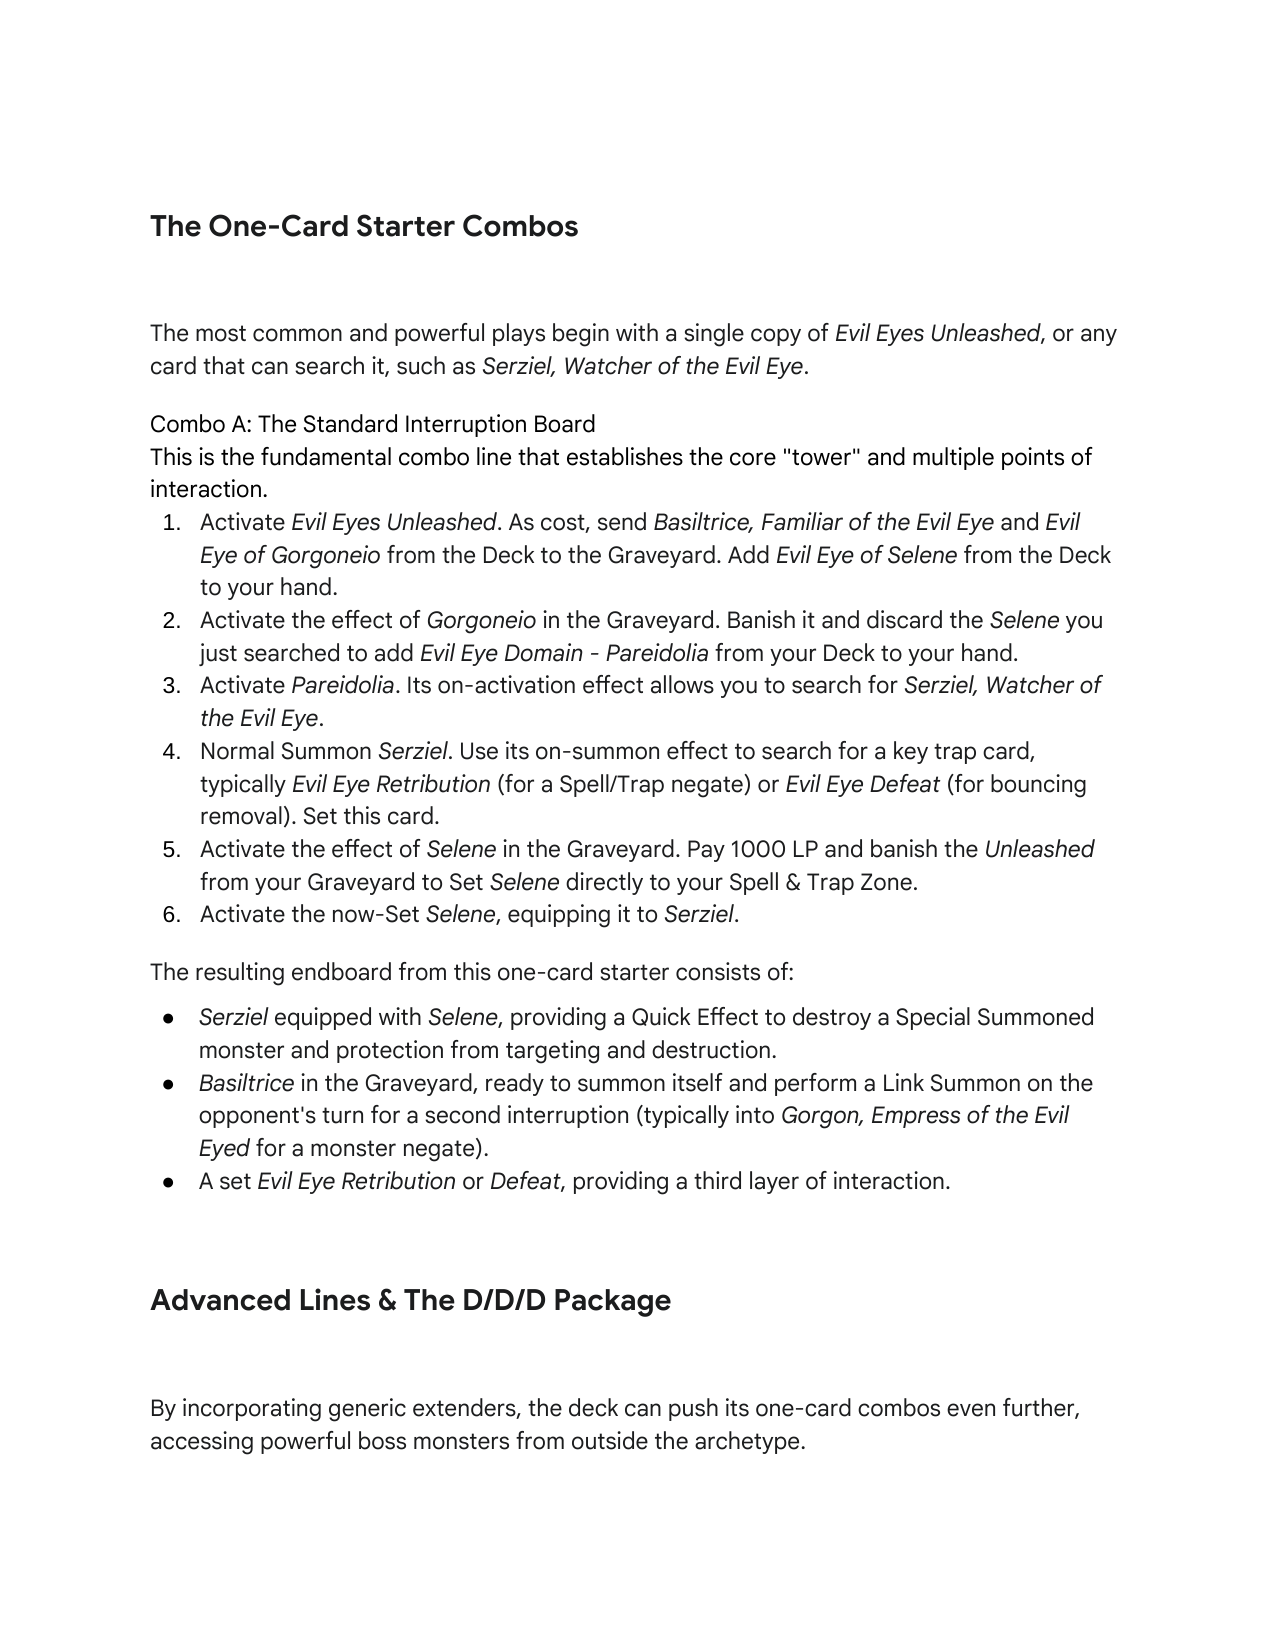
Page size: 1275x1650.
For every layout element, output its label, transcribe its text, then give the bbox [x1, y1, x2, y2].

list Normal Summon Serziel. Use its on-summon effect to search for a key trap card, typically Evil Eye Retribution (for a Spell/Trap negate) or Evil Eye Defeat (for bouncing removal). Set this card. [162, 737, 1125, 831]
subtitle Advanced Lines & The D/D/D Package [150, 1282, 1125, 1319]
list Basiltrice in the Graveyard, ready to summon itself and perform a Link Summon on the opponent's turn for a second interruption (typically into Gorgon, Empress of the Evil Eyed for a monster negate). [161, 1069, 1125, 1163]
list Activate the now-Set Selene, equipping it to Serziel. [162, 901, 1125, 929]
text The resulting endboard from this one-card starter consists of: [150, 958, 1125, 987]
text The most common and powerful plays begin with a single copy of Evil Eyes Unleashed, or any card that can search it, such as Serziel, Watcher of the Evil Eye. [150, 319, 1125, 381]
list Activate the effect of Selene in the Graveyard. Pay 1000 LP and banish the Unleashed from your Graveyard to Set Selene directly to your Spell & Trap Zone. [162, 835, 1125, 897]
text By incorporating generic extenders, the deck can push its one-card combos even further, accessing powerful boss monsters from outside the archetype. [150, 1394, 1125, 1456]
list Activate Pareidolia. Its on-activation effect allows you to search for Serziel, Watcher of the Evil Eye. [162, 672, 1125, 733]
list A set Evil Eye Retribution or Defeat, providing a third layer of interaction. [161, 1167, 1125, 1196]
text Combo A: The Standard Interruption Board [150, 410, 1125, 439]
list Serziel equipped with Selene, providing a Quick Effect to destroy a Special Summoned monster and protection from targeting and destruction. [161, 1003, 1125, 1065]
list Activate Evil Eyes Unleashed. As cost, send Basiltrice, Familiar of the Evil Eye and Evil Eye of Gorgoneio from the Deck to the Graveyard. Add Evil Eye of Selene from the Deck to your hand. [162, 508, 1125, 602]
subtitle The One-Card Starter Combos [150, 208, 1125, 244]
list Activate the effect of Gorgoneio in the Graveyard. Banish it and discard the Selene you just searched to add Evil Eye Domain - Pareidolia from your Deck to your hand. [162, 606, 1125, 668]
text This is the fundamental combo line that establishes the core "tower" and multiple points of interaction. [150, 443, 1125, 504]
